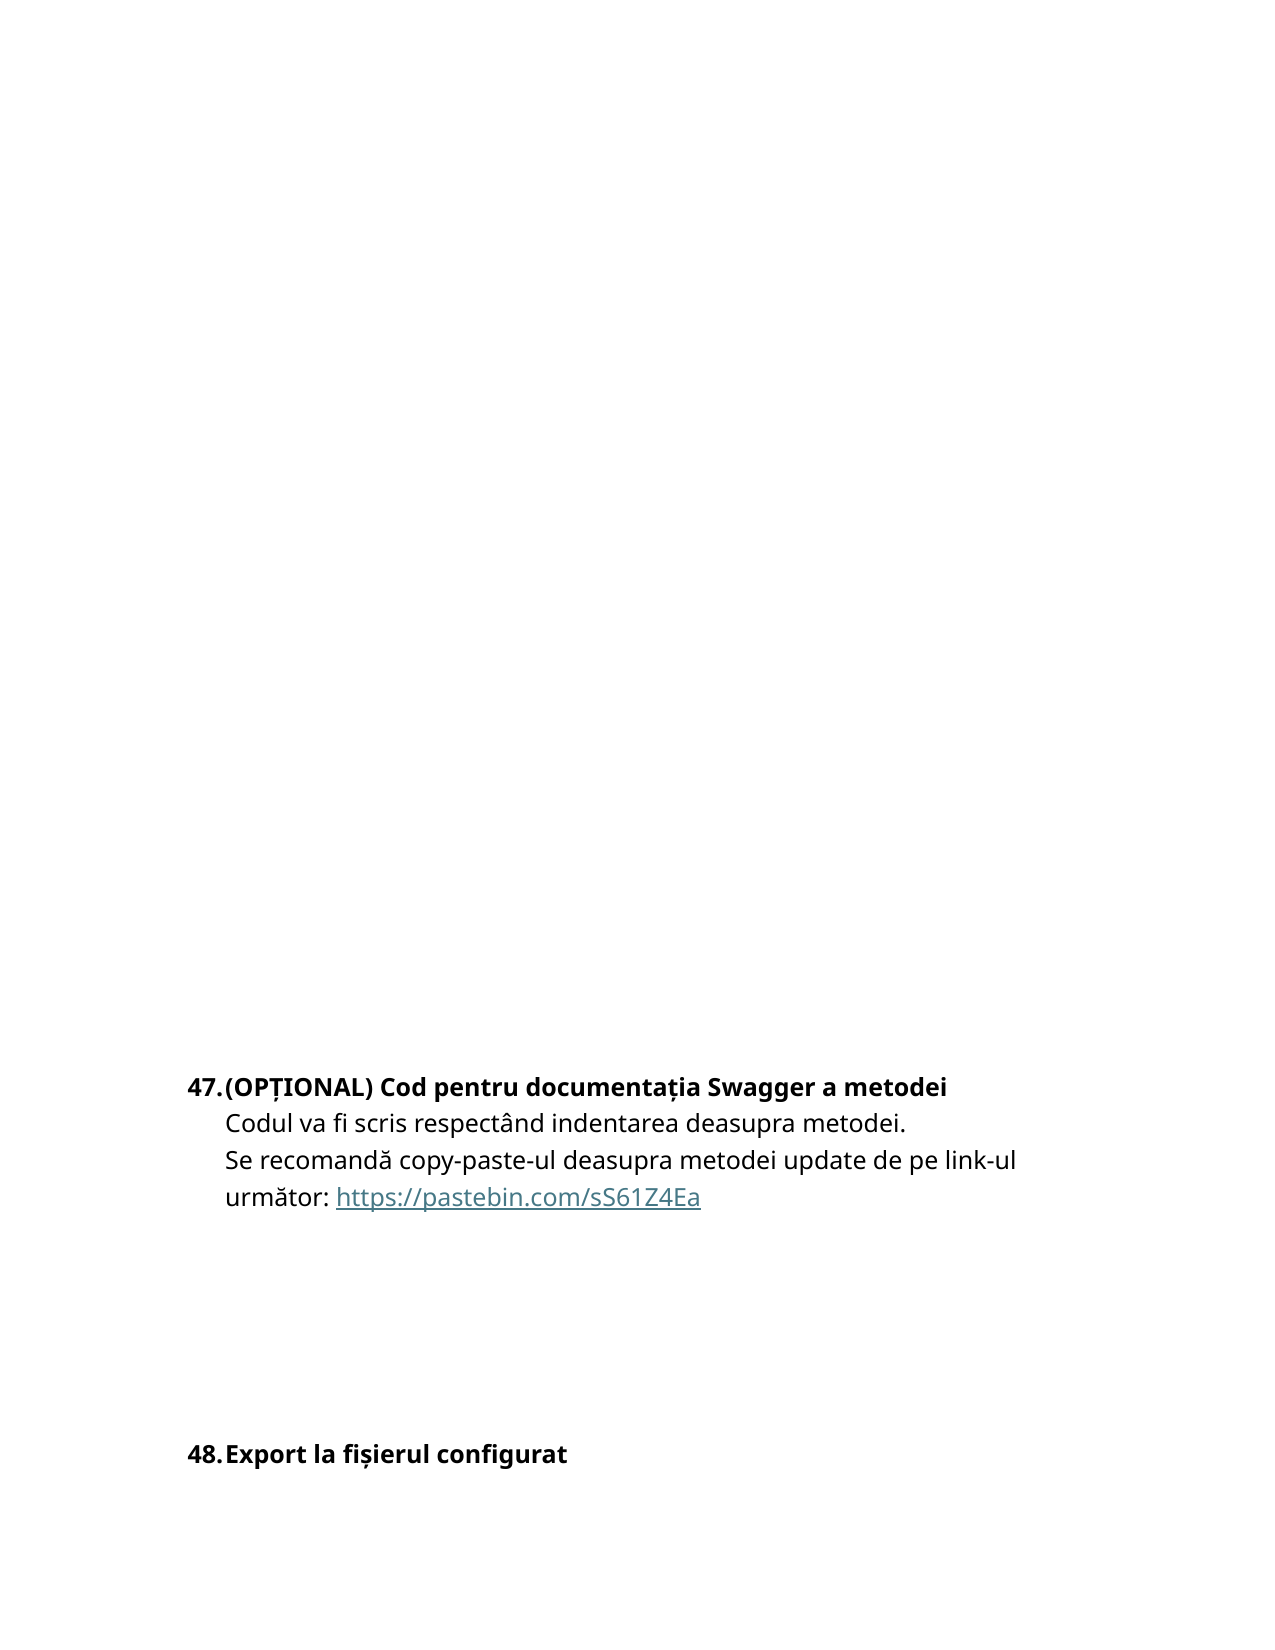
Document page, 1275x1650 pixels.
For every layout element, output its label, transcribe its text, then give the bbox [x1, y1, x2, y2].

list Export la fișierul configurat [187, 1437, 1125, 1471]
list Se recomandă copy-paste-ul deasupra metodei update de pe link-ul următor: https://pastebin.com/sS61Z4Ea [225, 1143, 1125, 1214]
list Codul va fi scris respectând indentarea deasupra metodei. [225, 1106, 1125, 1140]
list (OPȚIONAL) Cod pentru documentația Swagger a metodei [187, 1069, 1125, 1103]
